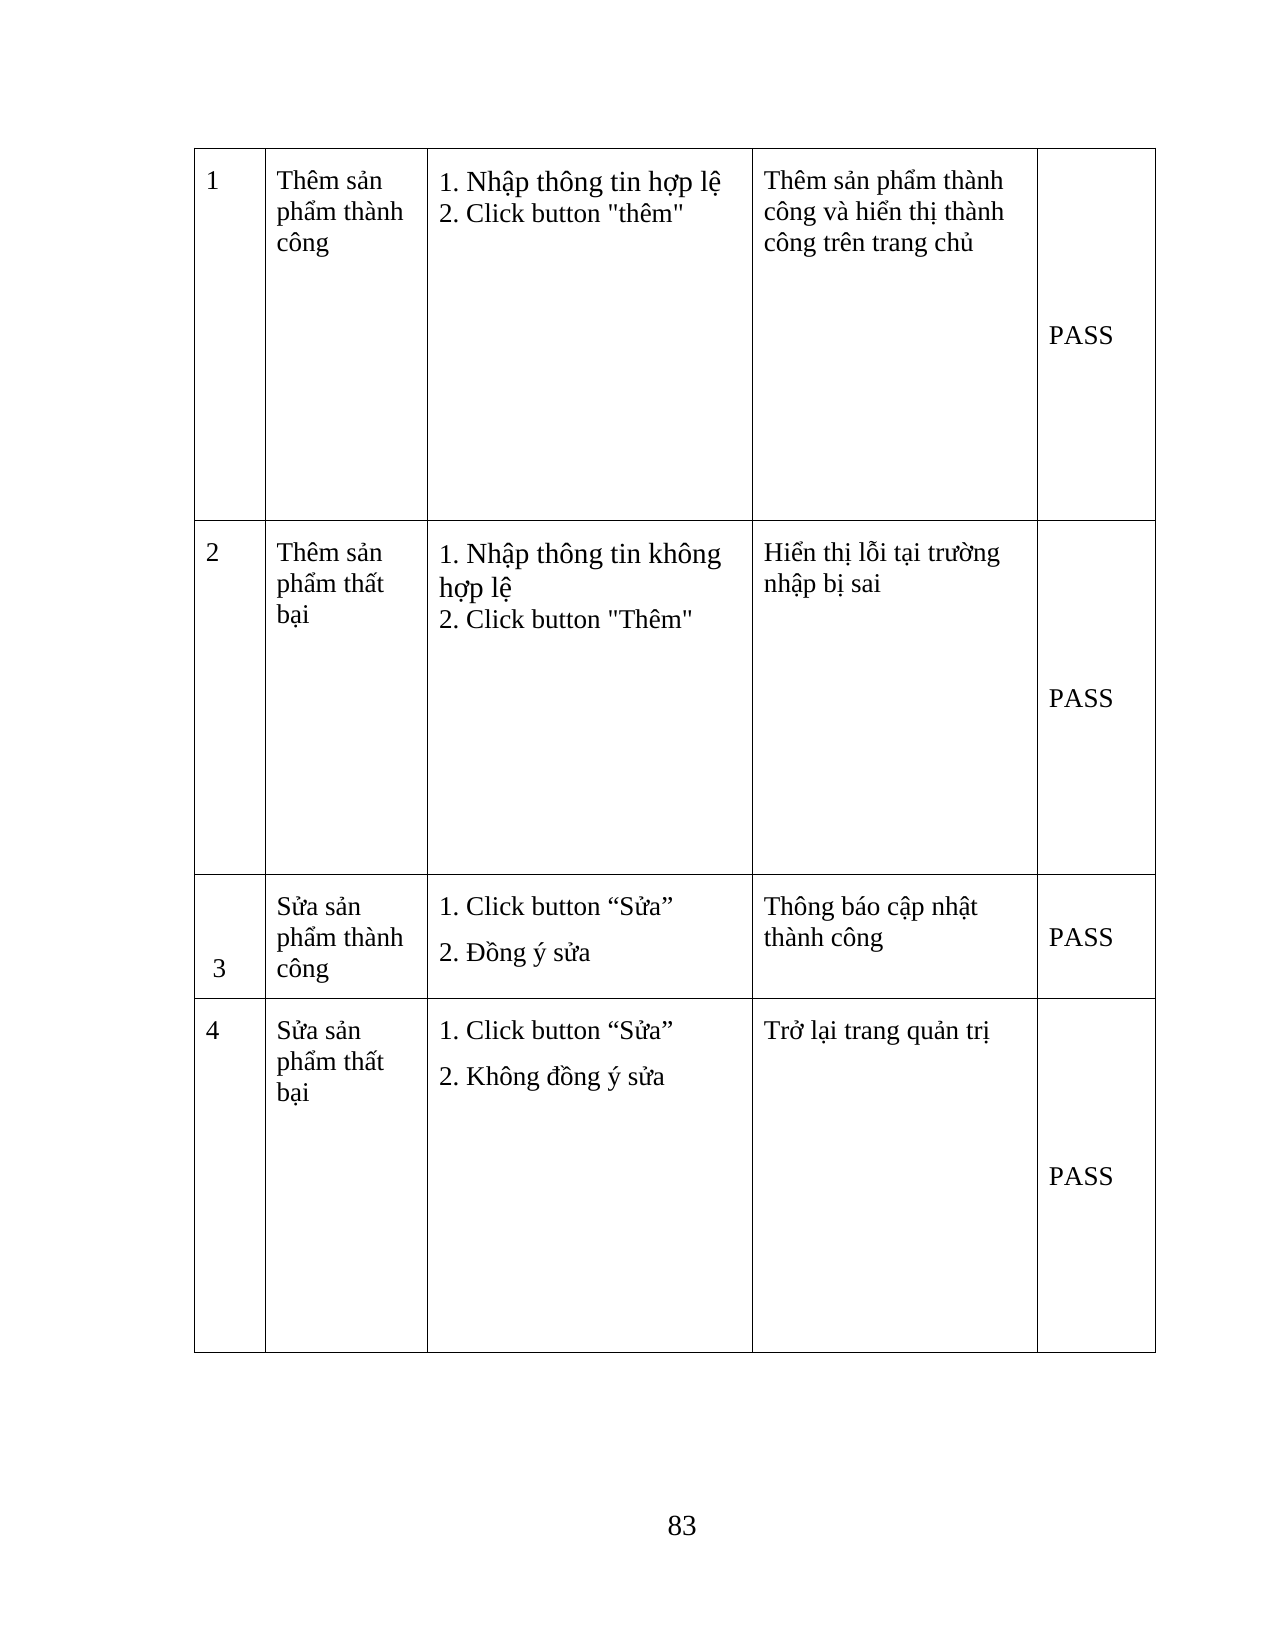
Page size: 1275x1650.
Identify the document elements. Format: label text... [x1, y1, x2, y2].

table_cell 1. Nhập thông tin không hợp lệ 2. Click button "Thêm" [428, 521, 752, 874]
table_cell 3 [195, 875, 265, 998]
table_cell PASS [1038, 875, 1155, 998]
table_cell 1. Nhập thông tin hợp lệ 2. Click button "thêm" [428, 149, 752, 520]
table_cell PASS [1038, 521, 1155, 874]
table_cell 4 [195, 999, 265, 1352]
table_cell Sửa sản phẩm thành công [266, 875, 427, 998]
table_cell Trở lại trang quản trị [753, 999, 1037, 1352]
table_cell Thêm sản phẩm thất bại [266, 521, 427, 874]
table_cell PASS [1038, 999, 1155, 1352]
table_cell Thêm sản phẩm thành công và hiển thị thành công trên trang chủ [753, 149, 1037, 520]
table_cell Thông báo cập nhật thành công [753, 875, 1037, 998]
table_cell 1. Click button “Sửa” 2. Không đồng ý sửa [428, 999, 752, 1352]
table_cell Sửa sản phẩm thất bại [266, 999, 427, 1352]
table_cell Thêm sản phẩm thành công [266, 149, 427, 520]
table_cell Hiển thị lỗi tại trường nhập bị sai [753, 521, 1037, 874]
table_cell 1 [195, 149, 265, 520]
table_cell 1. Click button “Sửa” 2. Đồng ý sửa [428, 875, 752, 998]
table_cell 2 [195, 521, 265, 874]
table_cell PASS [1038, 149, 1155, 520]
